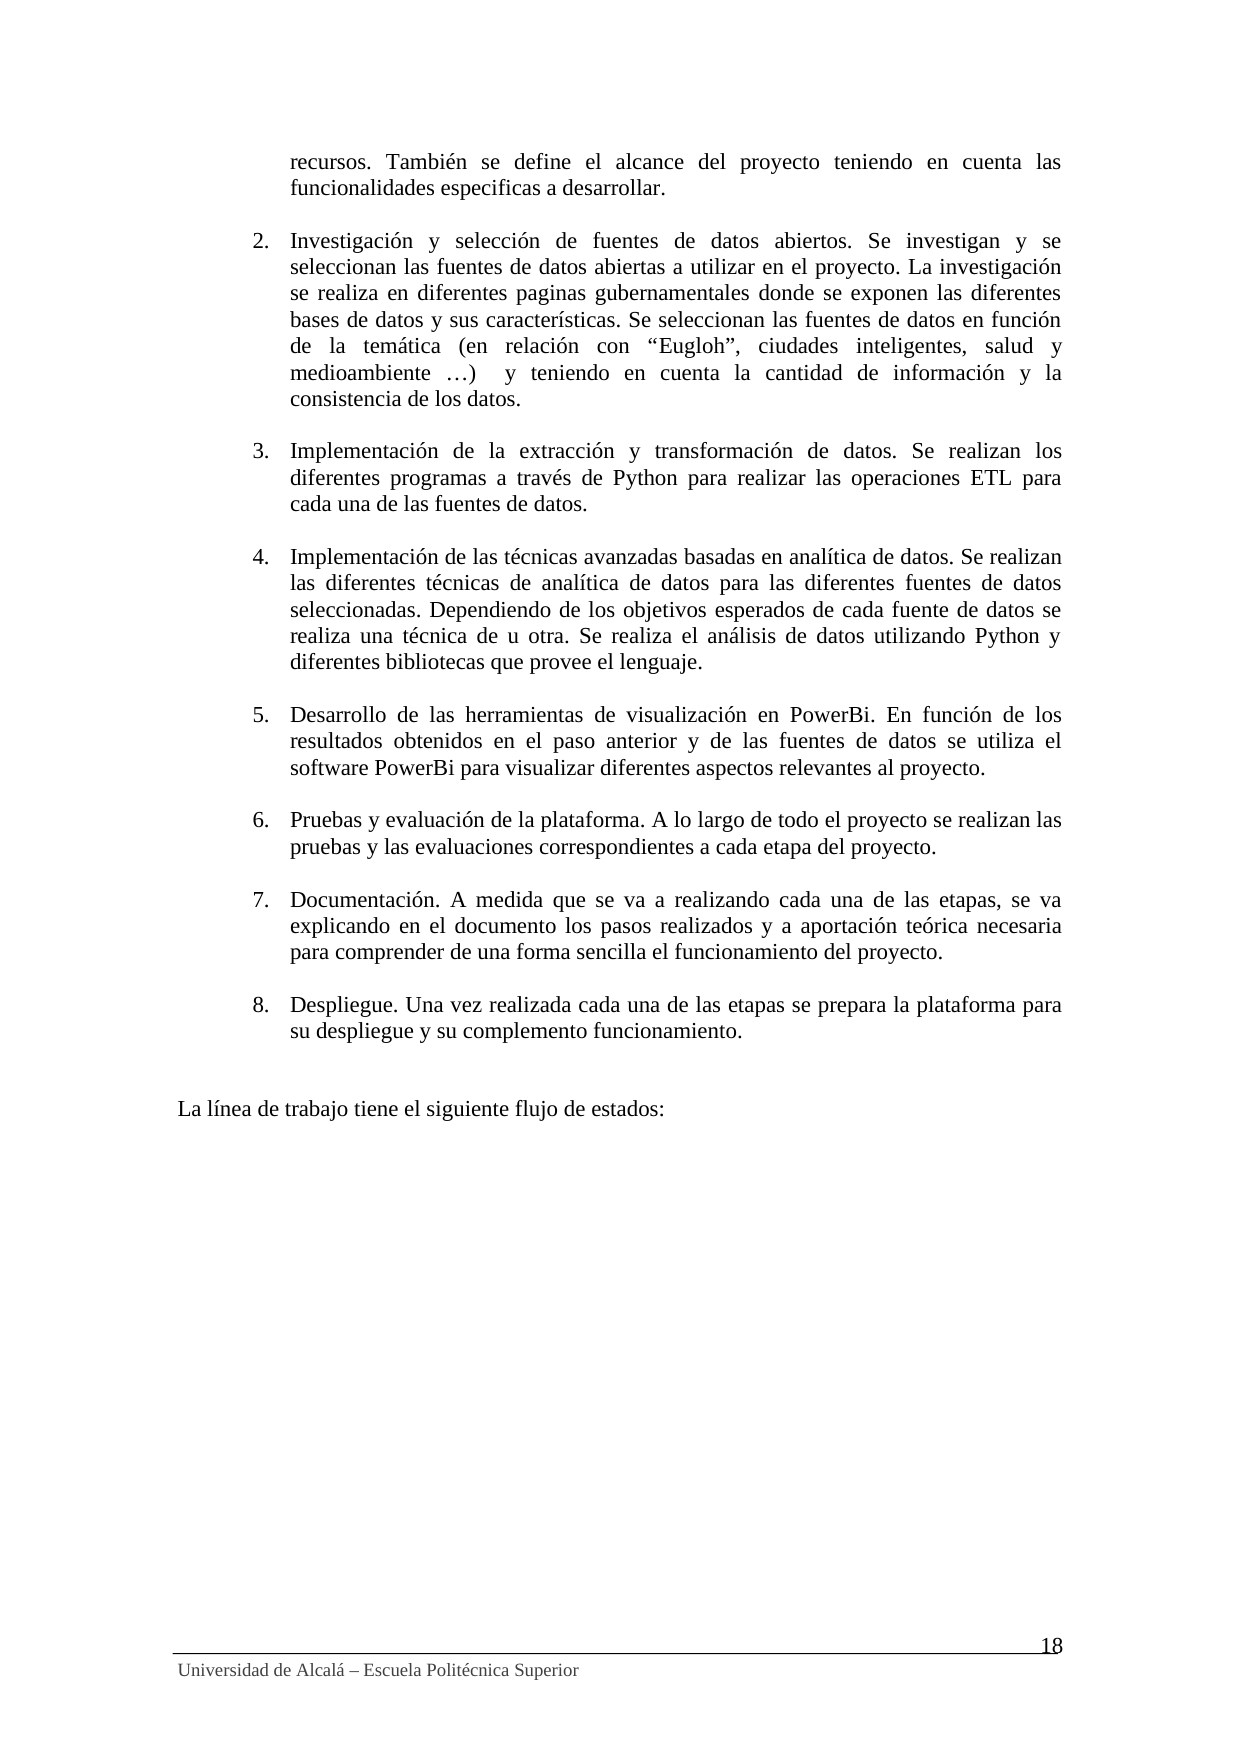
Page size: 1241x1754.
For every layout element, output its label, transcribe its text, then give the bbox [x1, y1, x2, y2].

list Pruebas y evaluación de la plataforma. A lo largo de todo el proyecto se realizan las pruebas y las evaluaciones correspondientes a cada etapa del proyecto. [252, 807, 1063, 859]
list Despliegue. Una vez realizada cada una de las etapas se prepara la plataforma para su despliegue y su complemento funcionamiento. [252, 991, 1063, 1044]
list Desarrollo de las herramientas de visualización en PowerBi. En función de los resultados obtenidos en el paso anterior y de las fuentes de datos se utiliza el software PowerBi para visualizar diferentes aspectos relevantes al proyecto. [252, 701, 1063, 780]
text La línea de trabajo tiene el siguiente flujo de estados: [177, 1096, 1063, 1122]
list Investigación y selección de fuentes de datos abiertos. Se investigan y se seleccionan las fuentes de datos abiertas a utilizar en el proyecto. La investigación se realiza en diferentes paginas gubernamentales donde se exponen las diferentes bases de datos y sus características. Se seleccionan las fuentes de datos en función de la temática (en relación con “Eugloh”, ciudades inteligentes, salud y medioambiente …) y teniendo en cuenta la cantidad de información y la consistencia de los datos. [252, 227, 1063, 411]
list Implementación de la extracción y transformación de datos. Se realizan los diferentes programas a través de Python para realizar las operaciones ETL para cada una de las fuentes de datos. [252, 438, 1063, 517]
list Documentación. A medida que se va a realizando cada una de las etapas, se va explicando en el documento los pasos realizados y a aportación teórica necesaria para comprender de una forma sencilla el funcionamiento del proyecto. [252, 886, 1063, 965]
list Implementación de las técnicas avanzadas basadas en analítica de datos. Se realizan las diferentes técnicas de analítica de datos para las diferentes fuentes de datos seleccionadas. Dependiendo de los objetivos esperados de cada fuente de datos se realiza una técnica de u otra. Se realiza el análisis de datos utilizando Python y diferentes bibliotecas que provee el lenguaje. [252, 543, 1063, 675]
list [252, 148, 1063, 200]
